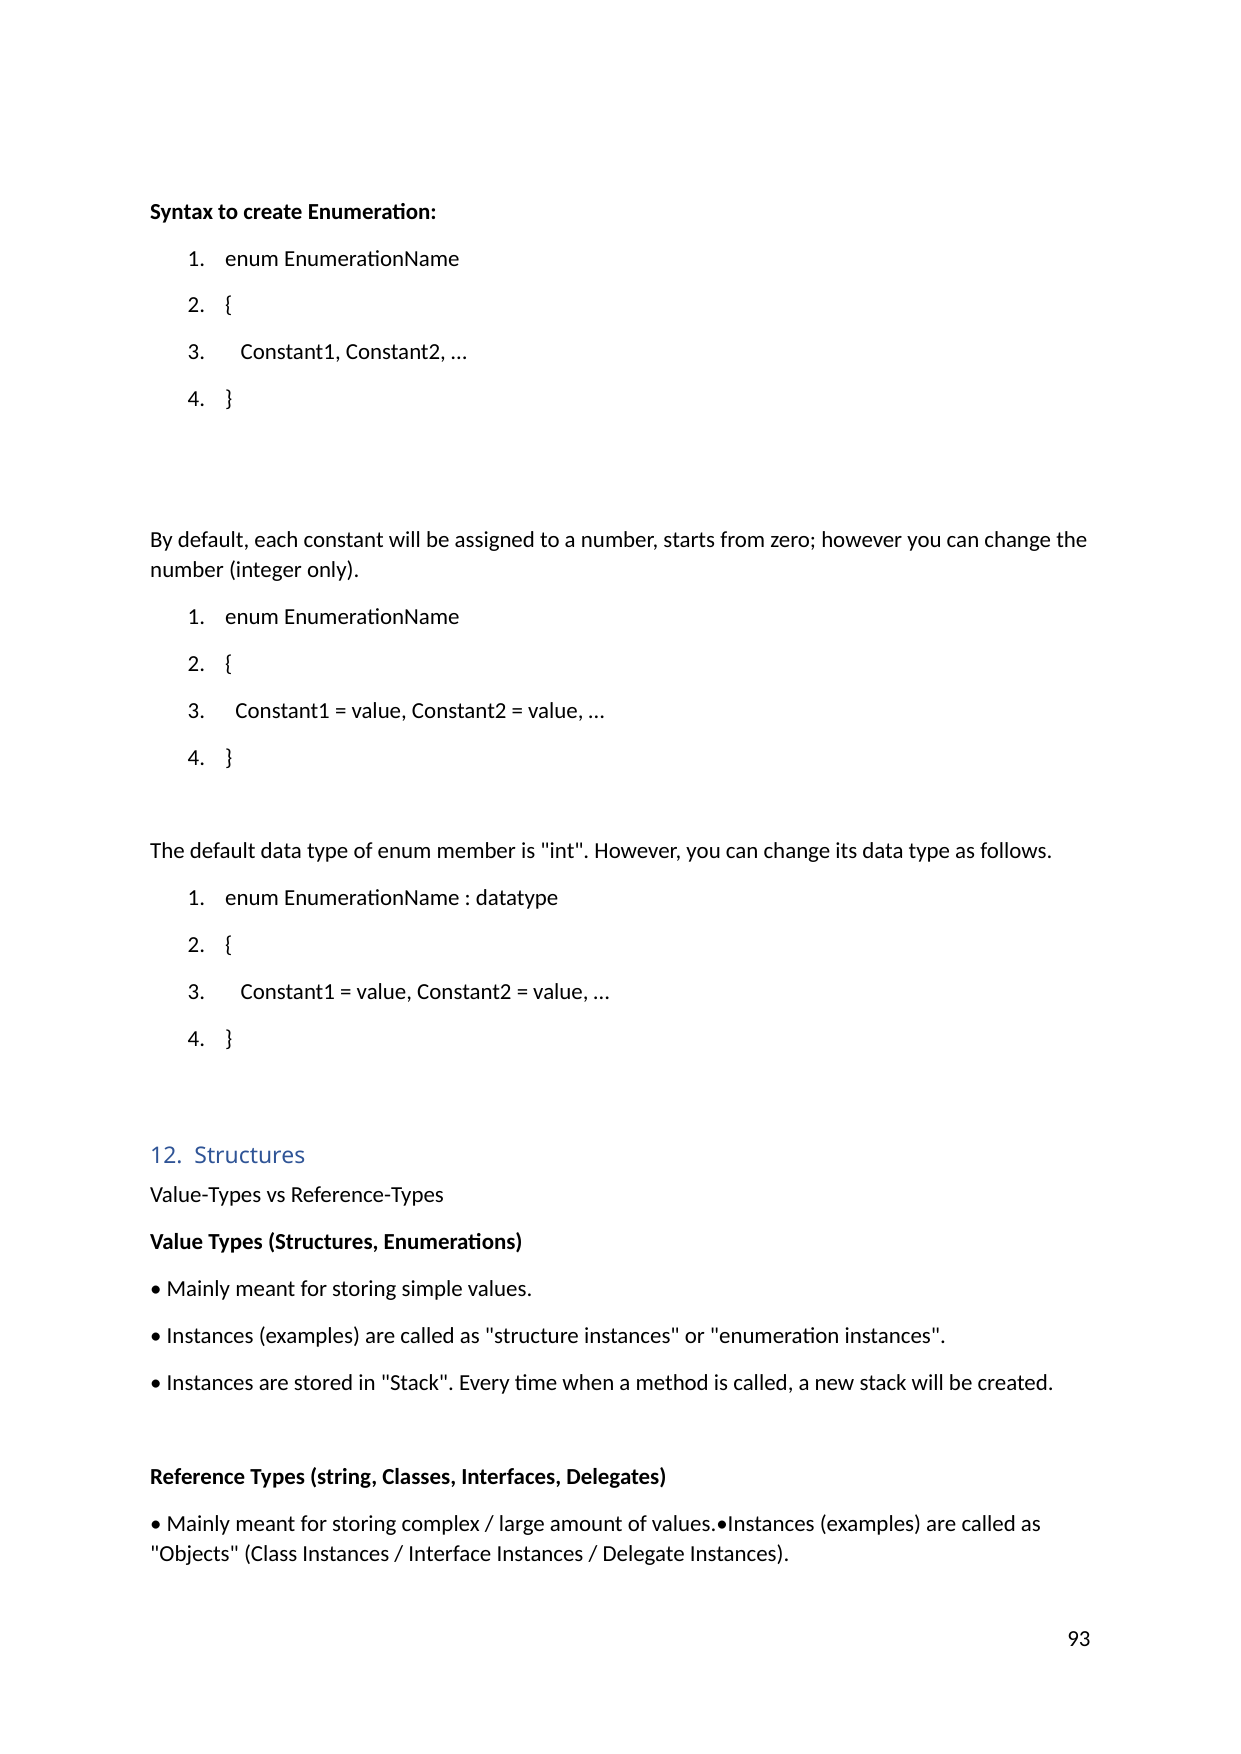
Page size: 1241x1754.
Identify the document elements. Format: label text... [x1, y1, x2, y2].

text • Mainly meant for storing complex / large amount of values.•Instances (examples) are called as "Objects" (Class Instances / Interface Instances / Delegate Instances). [150, 1509, 1090, 1567]
list } [187, 1024, 1090, 1052]
text • Instances (examples) are called as "structure instances" or "enumeration instances". [150, 1321, 1090, 1349]
list enum EnumerationName [187, 602, 1090, 630]
text • Mainly meant for storing simple values. [150, 1274, 1090, 1302]
list enum EnumerationName : datatype [187, 883, 1090, 911]
text By default, each constant will be assigned to a number, starts from zero; however you can change the number (integer only). [150, 525, 1090, 583]
list } [187, 743, 1090, 771]
text The default data type of enum member is "int". However, you can change its data type as follows. [150, 836, 1090, 864]
text Syntax to create Enumeration: [150, 197, 1090, 225]
list } [187, 384, 1090, 412]
text • Instances are stored in "Stack". Every time when a method is called, a new stack will be created. [150, 1368, 1090, 1396]
text Value-Types vs Reference-Types [150, 1181, 1090, 1209]
list Constant1, Constant2, … [187, 337, 1090, 366]
list Constant1 = value, Constant2 = value, … [187, 977, 1090, 1005]
list { [187, 930, 1090, 958]
list enum EnumerationName [187, 244, 1090, 272]
list Constant1 = value, Constant2 = value, … [187, 696, 1090, 724]
text Reference Types (string, Classes, Interfaces, Delegates) [150, 1462, 1090, 1490]
text Value Types (Structures, Enumerations) [150, 1227, 1090, 1256]
list { [187, 291, 1090, 319]
list { [187, 649, 1090, 677]
subtitle 12. Structures [150, 1138, 1090, 1170]
